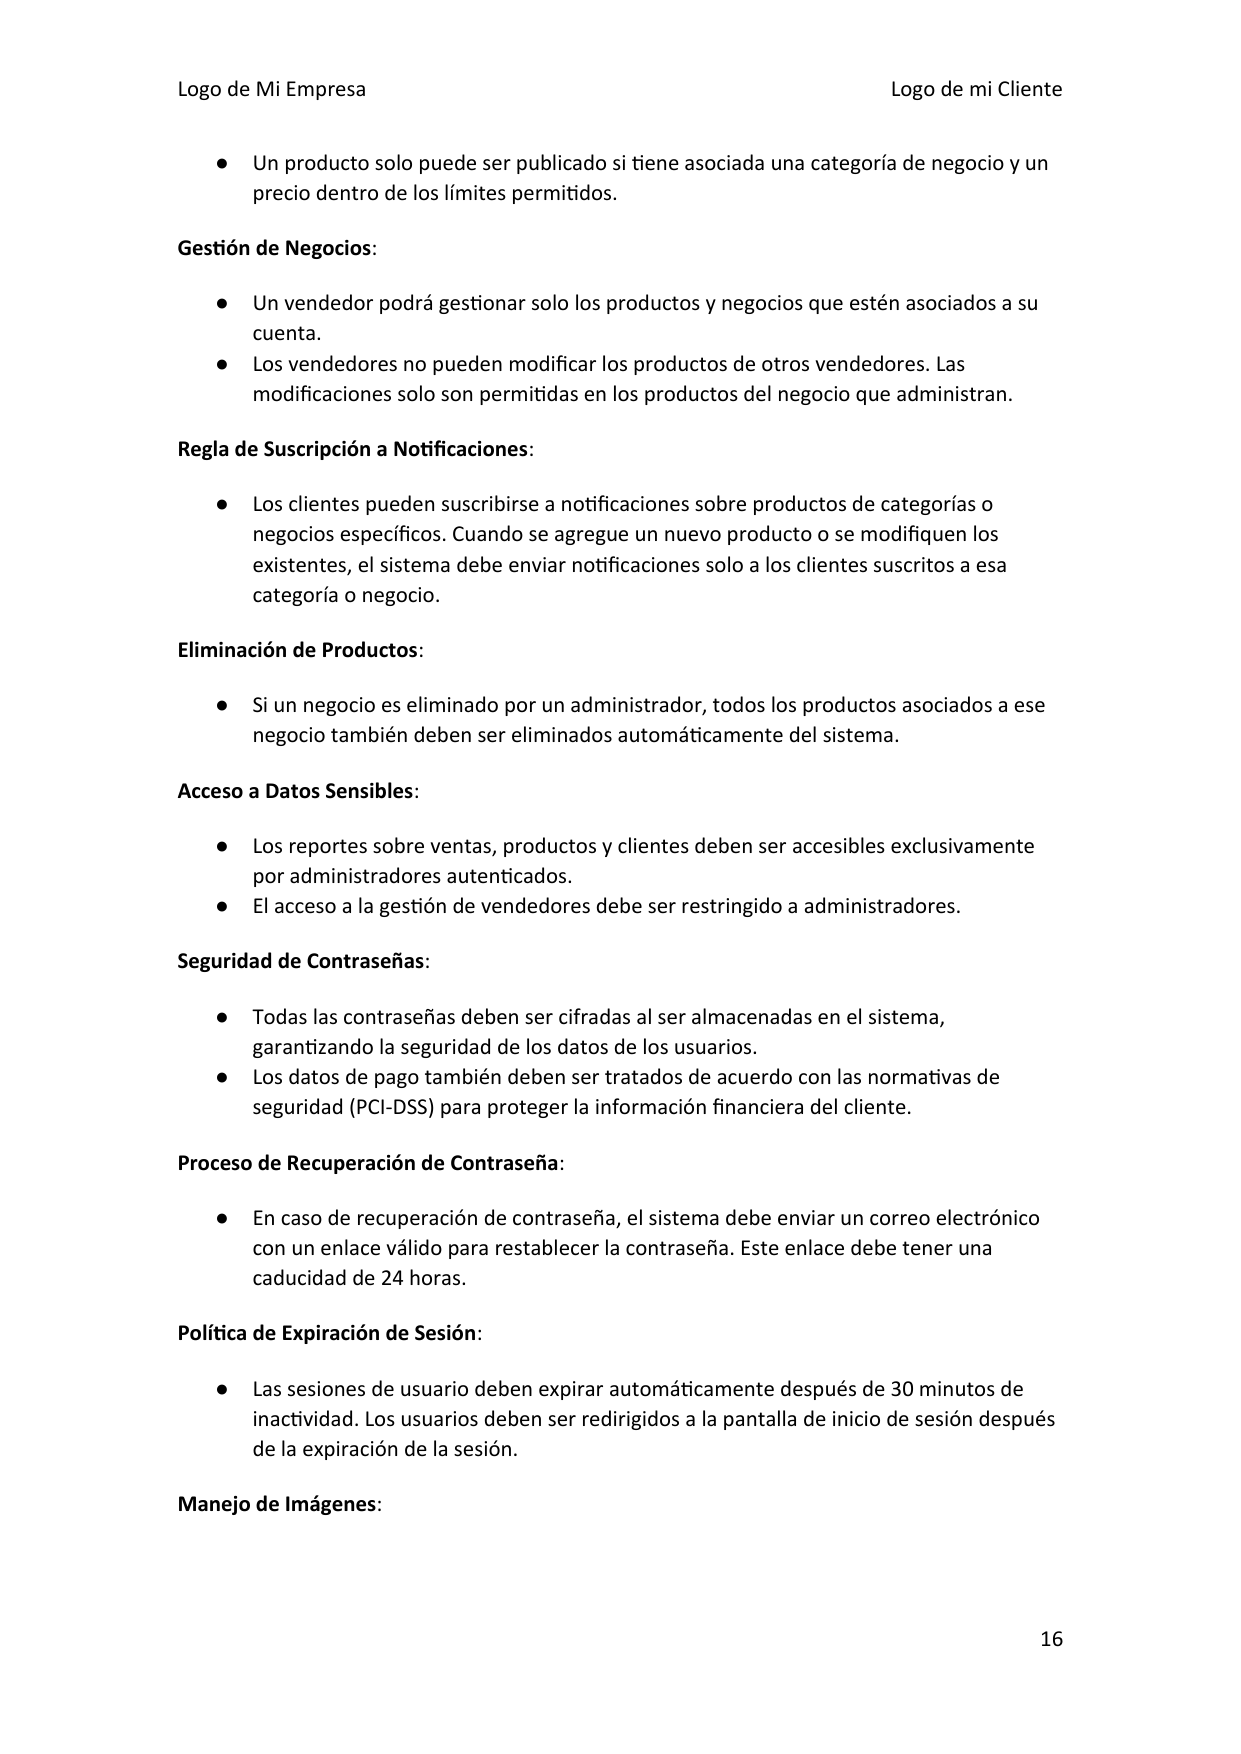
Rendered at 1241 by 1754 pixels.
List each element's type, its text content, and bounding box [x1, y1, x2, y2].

list Los reportes sobre ventas, productos y clientes deben ser accesibles exclusivamente por administradores autenticados. [215, 831, 1063, 889]
list En caso de recuperación de contraseña, el sistema debe enviar un correo electrónico con un enlace válido para restablecer la contraseña. Este enlace debe tener una caducidad de 24 horas. [215, 1203, 1063, 1291]
list Las sesiones de usuario deben expirar automáticamente después de 30 minutos de inactividad. Los usuarios deben ser redirigidos a la pantalla de inicio de sesión después de la expiración de la sesión. [215, 1374, 1063, 1462]
list Un producto solo puede ser publicado si tiene asociada una categoría de negocio y un precio dentro de los límites permitidos. [215, 148, 1063, 206]
text Política de Expiración de Sesión: [177, 1318, 1063, 1346]
text Proceso de Recuperación de Contraseña: [177, 1148, 1063, 1176]
list Los datos de pago también deben ser tratados de acuerdo con las normativas de seguridad (PCI-DSS) para proteger la información financiera del cliente. [215, 1062, 1063, 1120]
text Gestión de Negocios: [177, 233, 1063, 261]
list Si un negocio es eliminado por un administrador, todos los productos asociados a ese negocio también deben ser eliminados automáticamente del sistema. [215, 690, 1063, 748]
list El acceso a la gestión de vendedores debe ser restringido a administradores. [215, 891, 1063, 919]
list Los vendedores no pueden modificar los productos de otros vendedores. Las modificaciones solo son permitidas en los productos del negocio que administran. [215, 349, 1063, 407]
text Regla de Suscripción a Notificaciones: [177, 434, 1063, 462]
list Un vendedor podrá gestionar solo los productos y negocios que estén asociados a su cuenta. [215, 288, 1063, 346]
list Los clientes pueden suscribirse a notificaciones sobre productos de categorías o negocios específicos. Cuando se agregue un nuevo producto o se modifiquen los existentes, el sistema debe enviar notificaciones solo a los clientes suscritos a esa categoría o negocio. [215, 489, 1063, 608]
text Manejo de Imágenes: [177, 1489, 1063, 1517]
list Todas las contraseñas deben ser cifradas al ser almacenadas en el sistema, garantizando la seguridad de los datos de los usuarios. [215, 1002, 1063, 1060]
text Acceso a Datos Sensibles: [177, 776, 1063, 804]
text Seguridad de Contraseñas: [177, 947, 1063, 974]
text Eliminación de Productos: [177, 635, 1063, 663]
